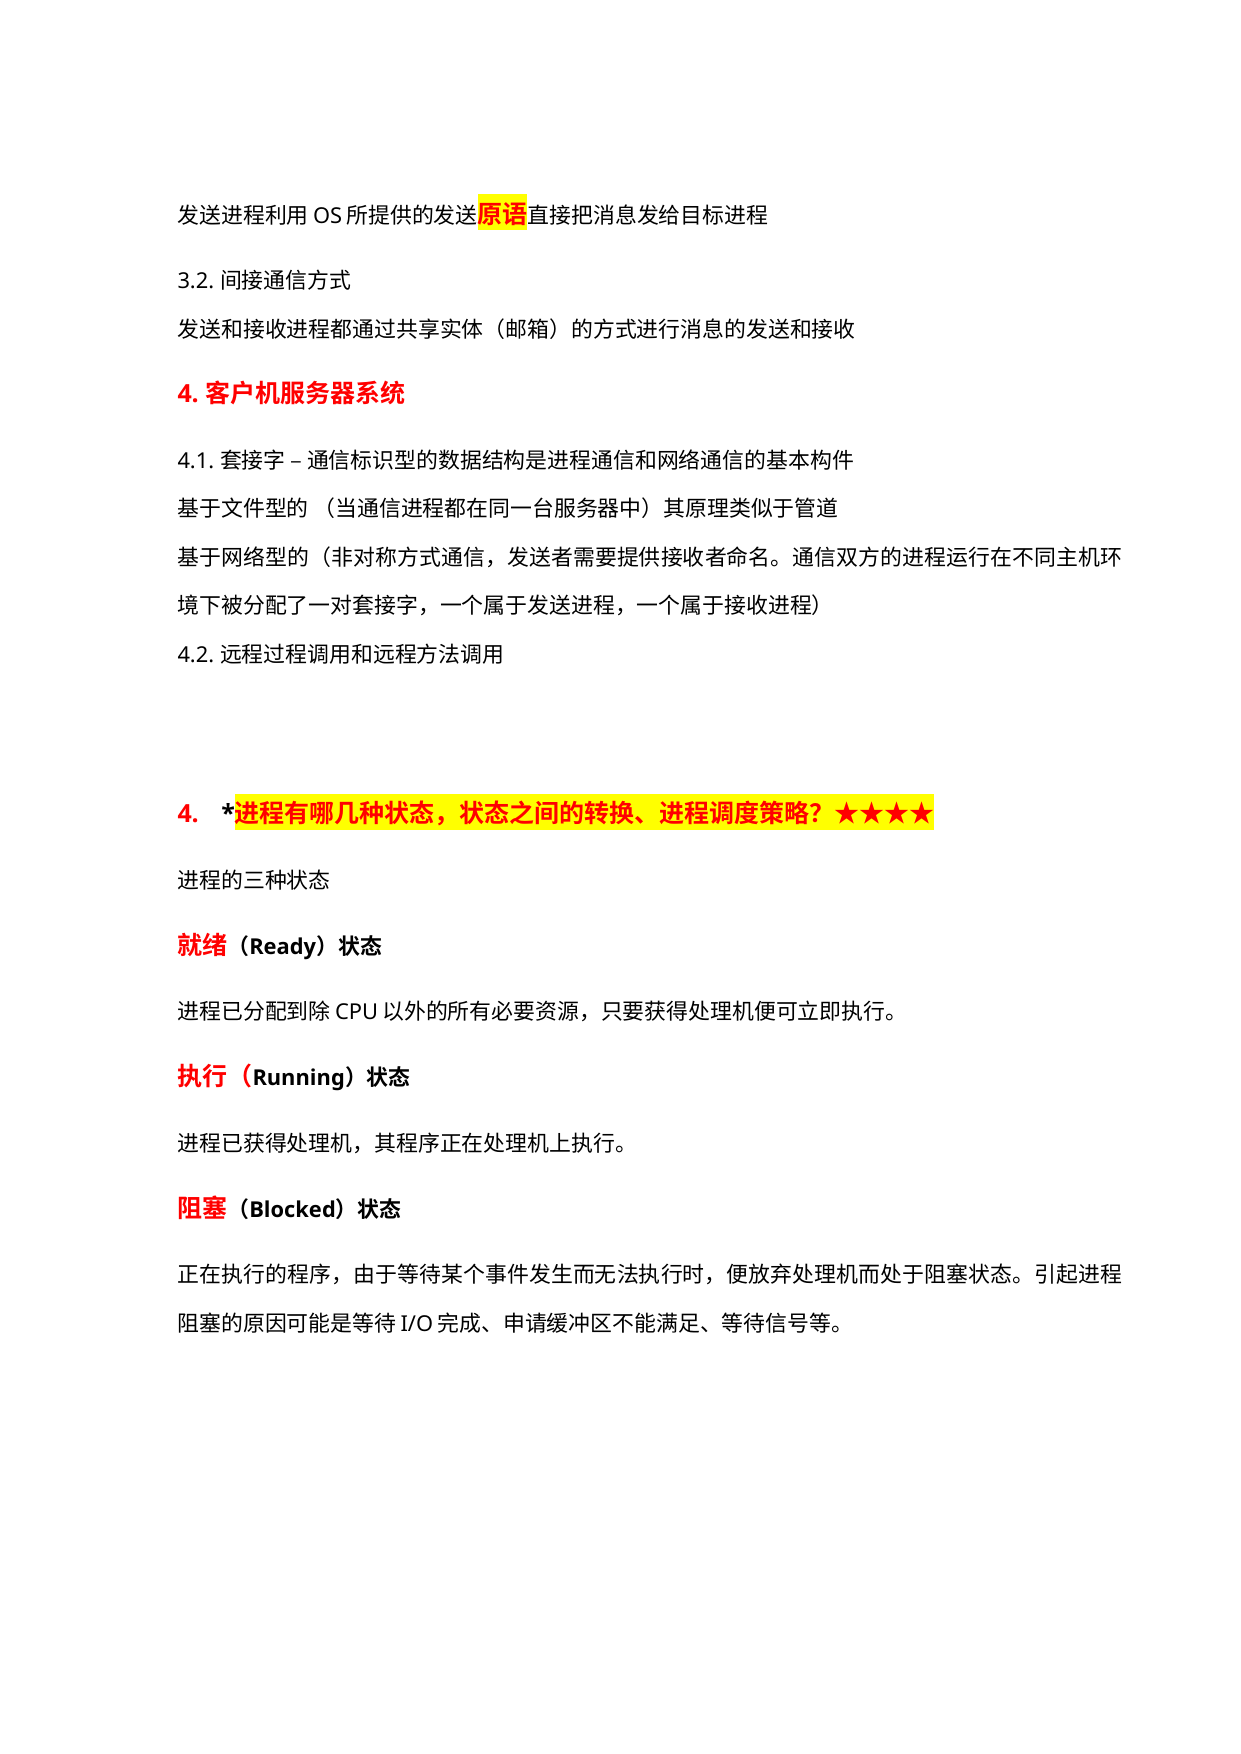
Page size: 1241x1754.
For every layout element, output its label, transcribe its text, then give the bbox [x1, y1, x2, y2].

text 3.2. 间接通信方式 [177, 263, 1122, 295]
text 执行（Running）状态 [177, 1042, 1122, 1107]
text 基于文件型的 （当通信进程都在同一台服务器中）其原理类似于管道 [177, 491, 1122, 523]
text 就绪（Ready）状态 [177, 911, 1122, 976]
text 阻塞（Blocked）状态 [177, 1174, 1122, 1239]
text 发送和接收进程都通过共享实体（邮箱）的方式进行消息的发送和接收 [177, 311, 1122, 344]
text 进程的三种状态 [177, 863, 1122, 895]
text 4.1. 套接字 – 通信标识型的数据结构是进程通信和网络通信的基本构件 [177, 443, 1122, 475]
text 进程已获得处理机，其程序正在处理机上执行。 [177, 1126, 1122, 1158]
text 发送进程利用OS所提供的发送原语直接把消息发给目标进程 [177, 180, 1122, 245]
subtitle *进程有哪几种状态，状态之间的转换、进程调度策略？★★★★ [177, 779, 1122, 844]
text 4. 客户机服务器系统 [177, 359, 1122, 424]
text 4.2. 远程过程调用和远程方法调用 [177, 636, 1122, 669]
text 正在执行的程序，由于等待某个事件发生而无法执行时，便放弃处理机而处于阻塞状态。引起进程阻塞的原因可能是等待I/O完成、申请缓冲区不能满足、等待信号等。 [177, 1257, 1122, 1338]
text 基于网络型的（非对称方式通信，发送者需要提供接收者命名。通信双方的进程运行在不同主机环境下被分配了一对套接字，一个属于发送进程，一个属于接收进程） [177, 539, 1122, 621]
text 进程已分配到除CPU以外的所有必要资源，只要获得处理机便可立即执行。 [177, 994, 1122, 1027]
